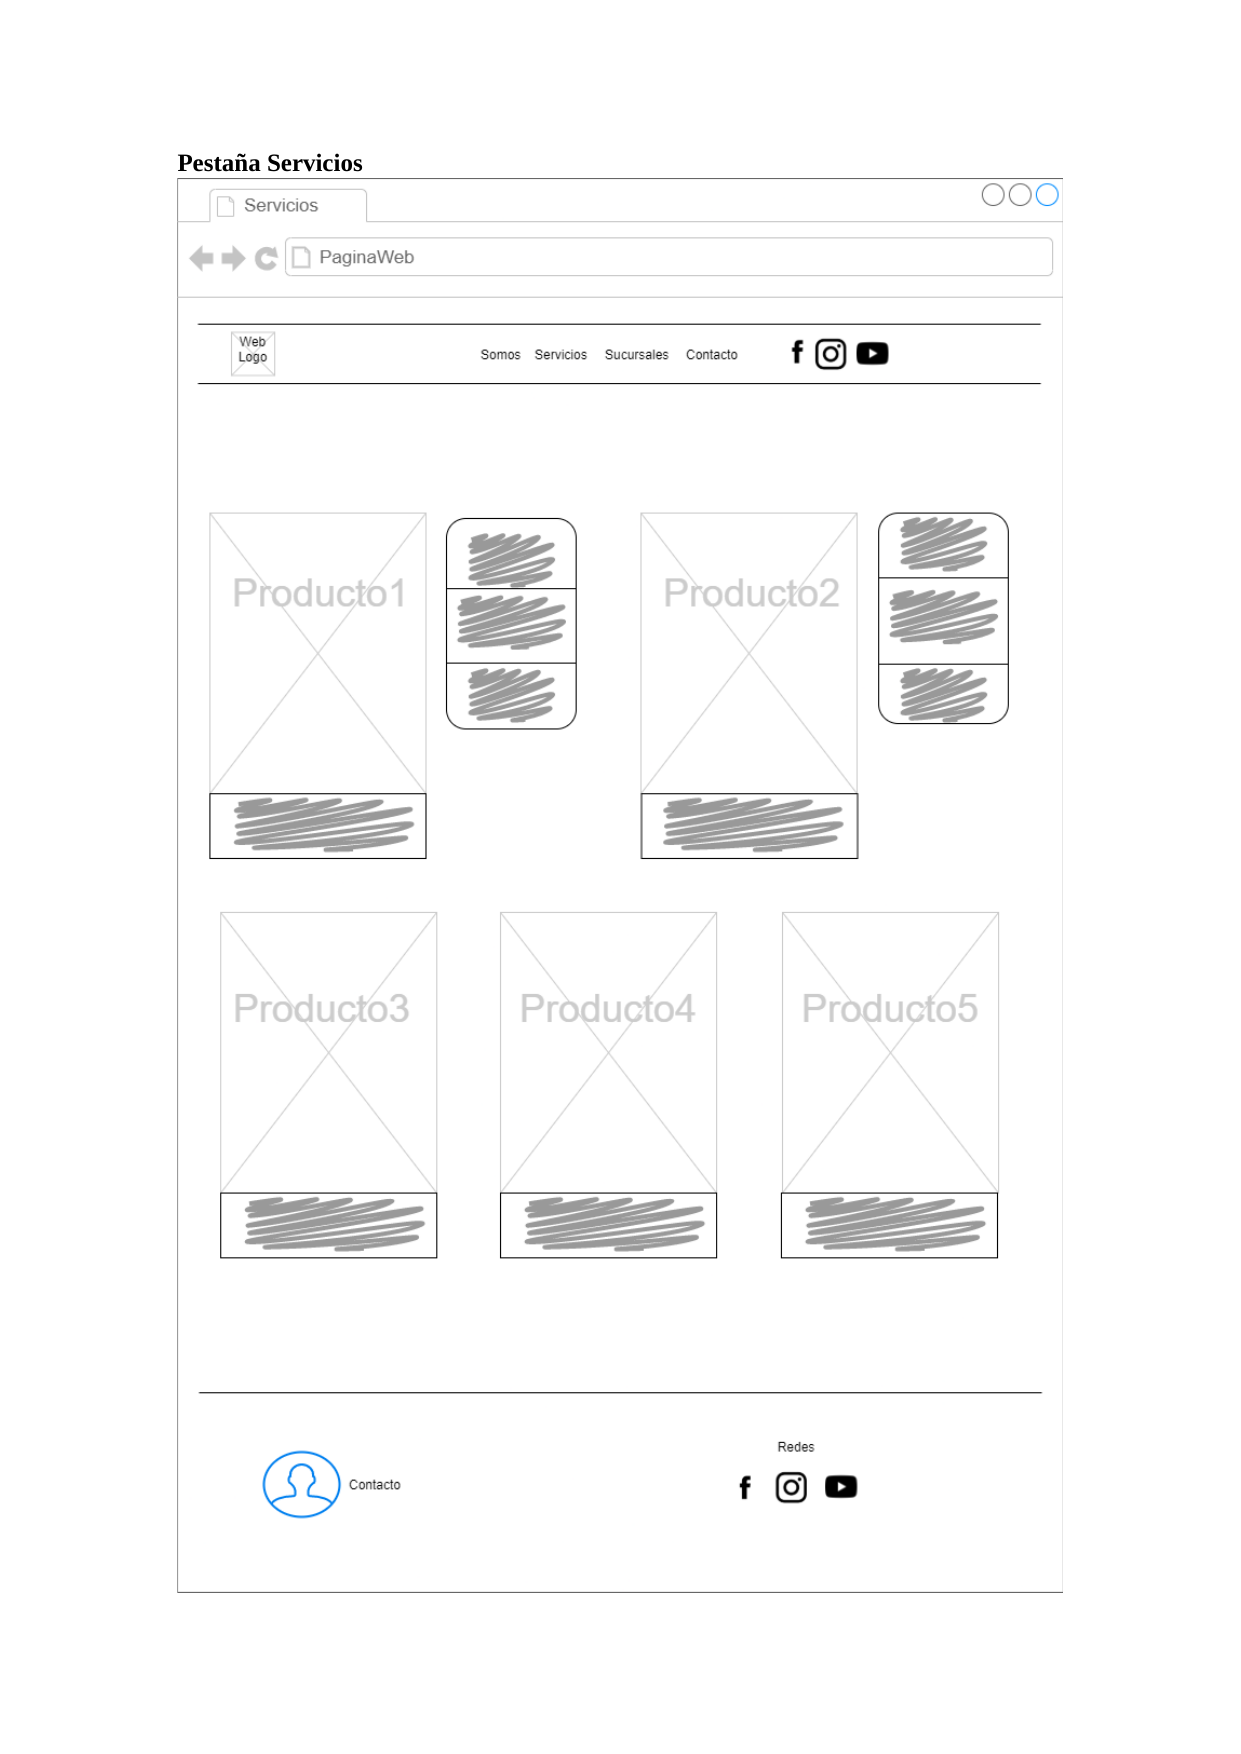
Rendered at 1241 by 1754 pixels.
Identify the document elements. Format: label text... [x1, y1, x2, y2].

text Pestaña Servicios [177, 148, 1063, 178]
picture [177, 178, 1063, 1593]
